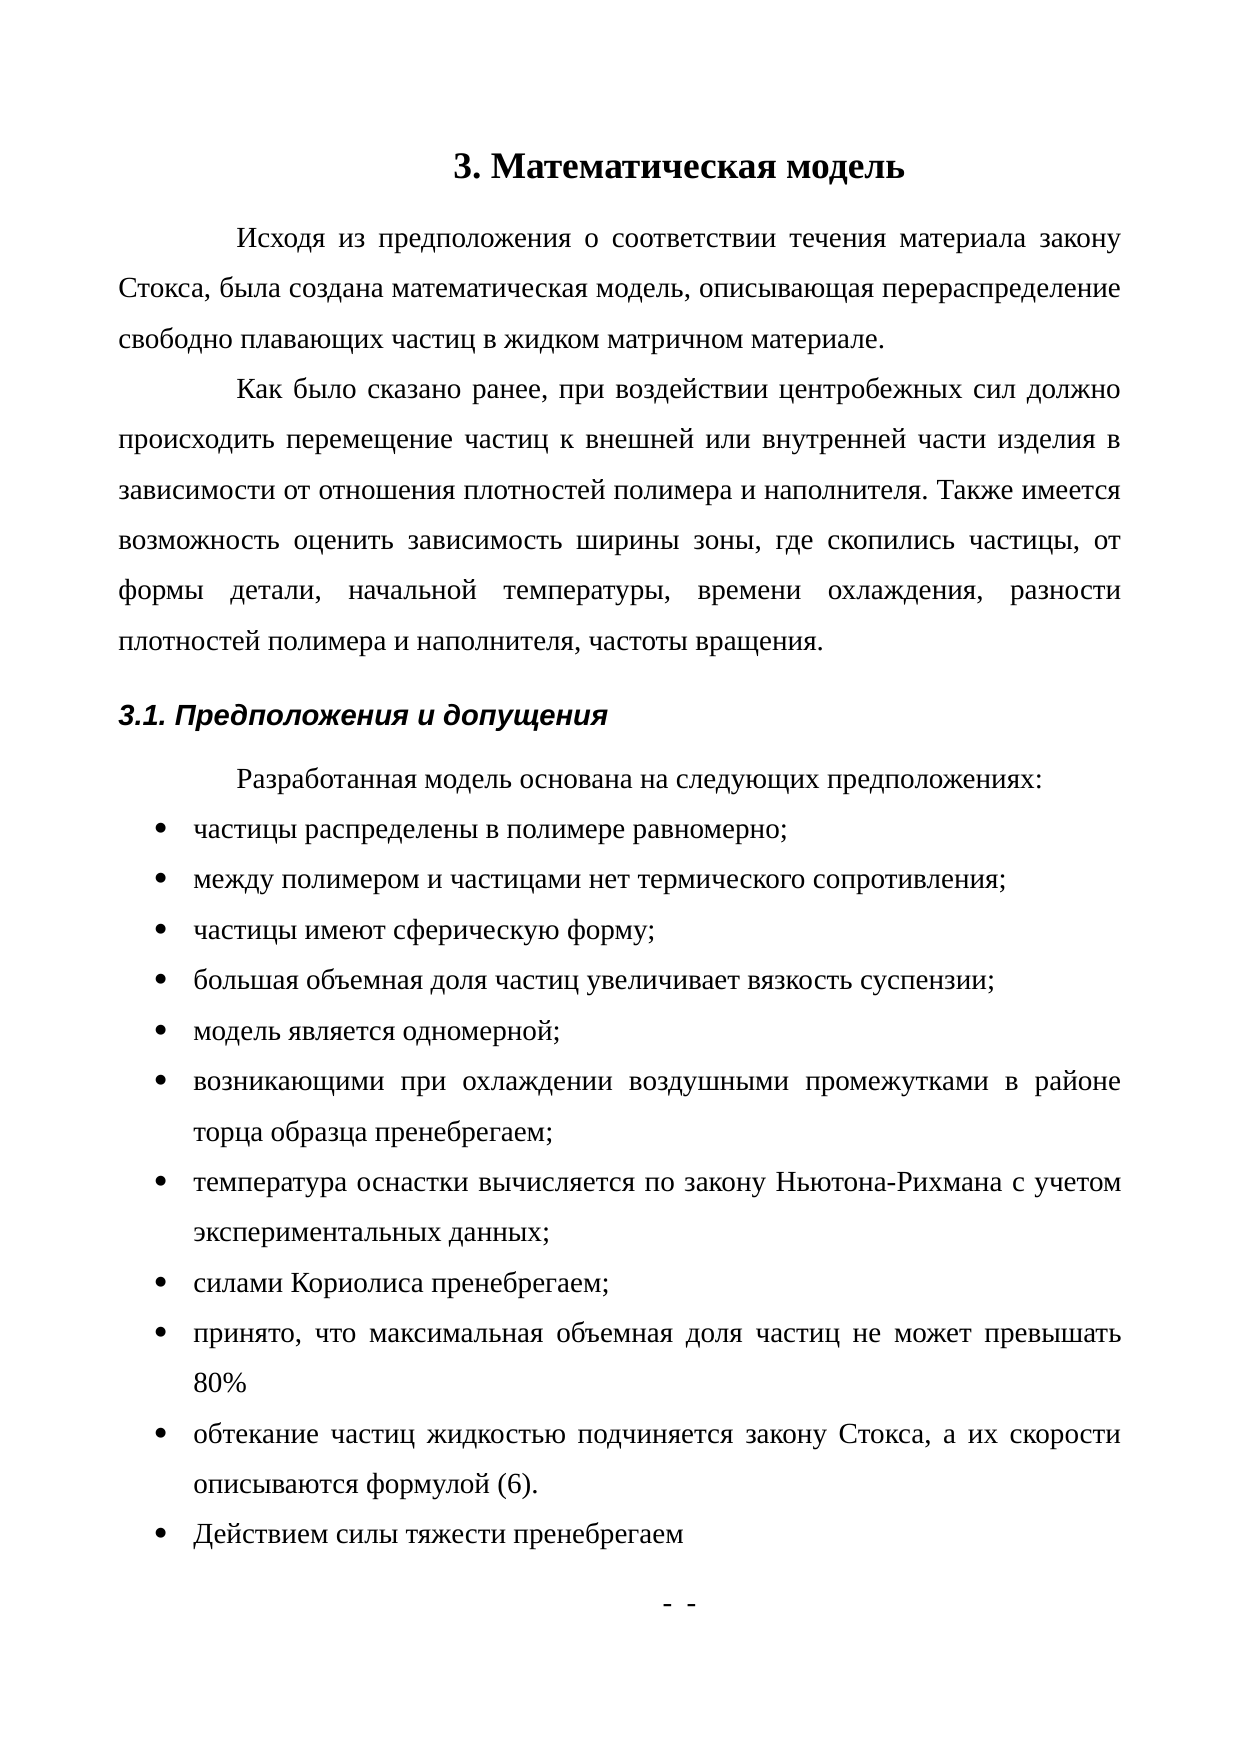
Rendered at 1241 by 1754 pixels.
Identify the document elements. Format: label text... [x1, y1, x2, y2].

text Разработанная модель основана на следующих предположениях: [118, 761, 1122, 794]
list частицы имеют сферическую форму; [156, 912, 1122, 946]
list между полимером и частицами нет термического сопротивления; [156, 862, 1122, 895]
text Исходя из предположения о соответствии течения материала закону Стокса, была создана математическая модель, описывающая перераспределение свободно плавающих частиц в жидком матричном материале. [118, 220, 1122, 354]
list возникающими при охлаждении воздушными промежутками в районе торца образца пренебрегаем; [156, 1063, 1122, 1147]
text Как было сказано ранее, при воздействии центробежных сил должно происходить перемещение частиц к внешней или внутренней части изделия в зависимости от отношения плотностей полимера и наполнителя. Также имеется возможность оценить зависимость ширины зоны, где скопились частицы, от формы детали, начальной температуры, времени охлаждения, разности плотностей полимера и наполнителя, частоты вращения. [118, 371, 1122, 656]
list Действием силы тяжести пренебрегаем [156, 1517, 1122, 1550]
list температура оснастки вычисляется по закону Ньютона-Рихмана с учетом экспериментальных данных; [156, 1164, 1122, 1248]
list силами Кориолиса пренебрегаем; [156, 1265, 1122, 1298]
list обтекание частиц жидкостью подчиняется закону Стокса, а их скорости описываются формулой (6). [156, 1416, 1122, 1500]
subtitle 3.1. Предположения и допущения [118, 698, 1122, 732]
list частицы распределены в полимере равномерно; [156, 811, 1122, 845]
list модель является одномерной; [156, 1013, 1122, 1047]
subtitle 3. Математическая модель [118, 143, 1122, 186]
list принято, что максимальная объемная доля частиц не может превышать 80% [156, 1315, 1122, 1399]
list большая объемная доля частиц увеличивает вязкость суспензии; [156, 962, 1122, 996]
